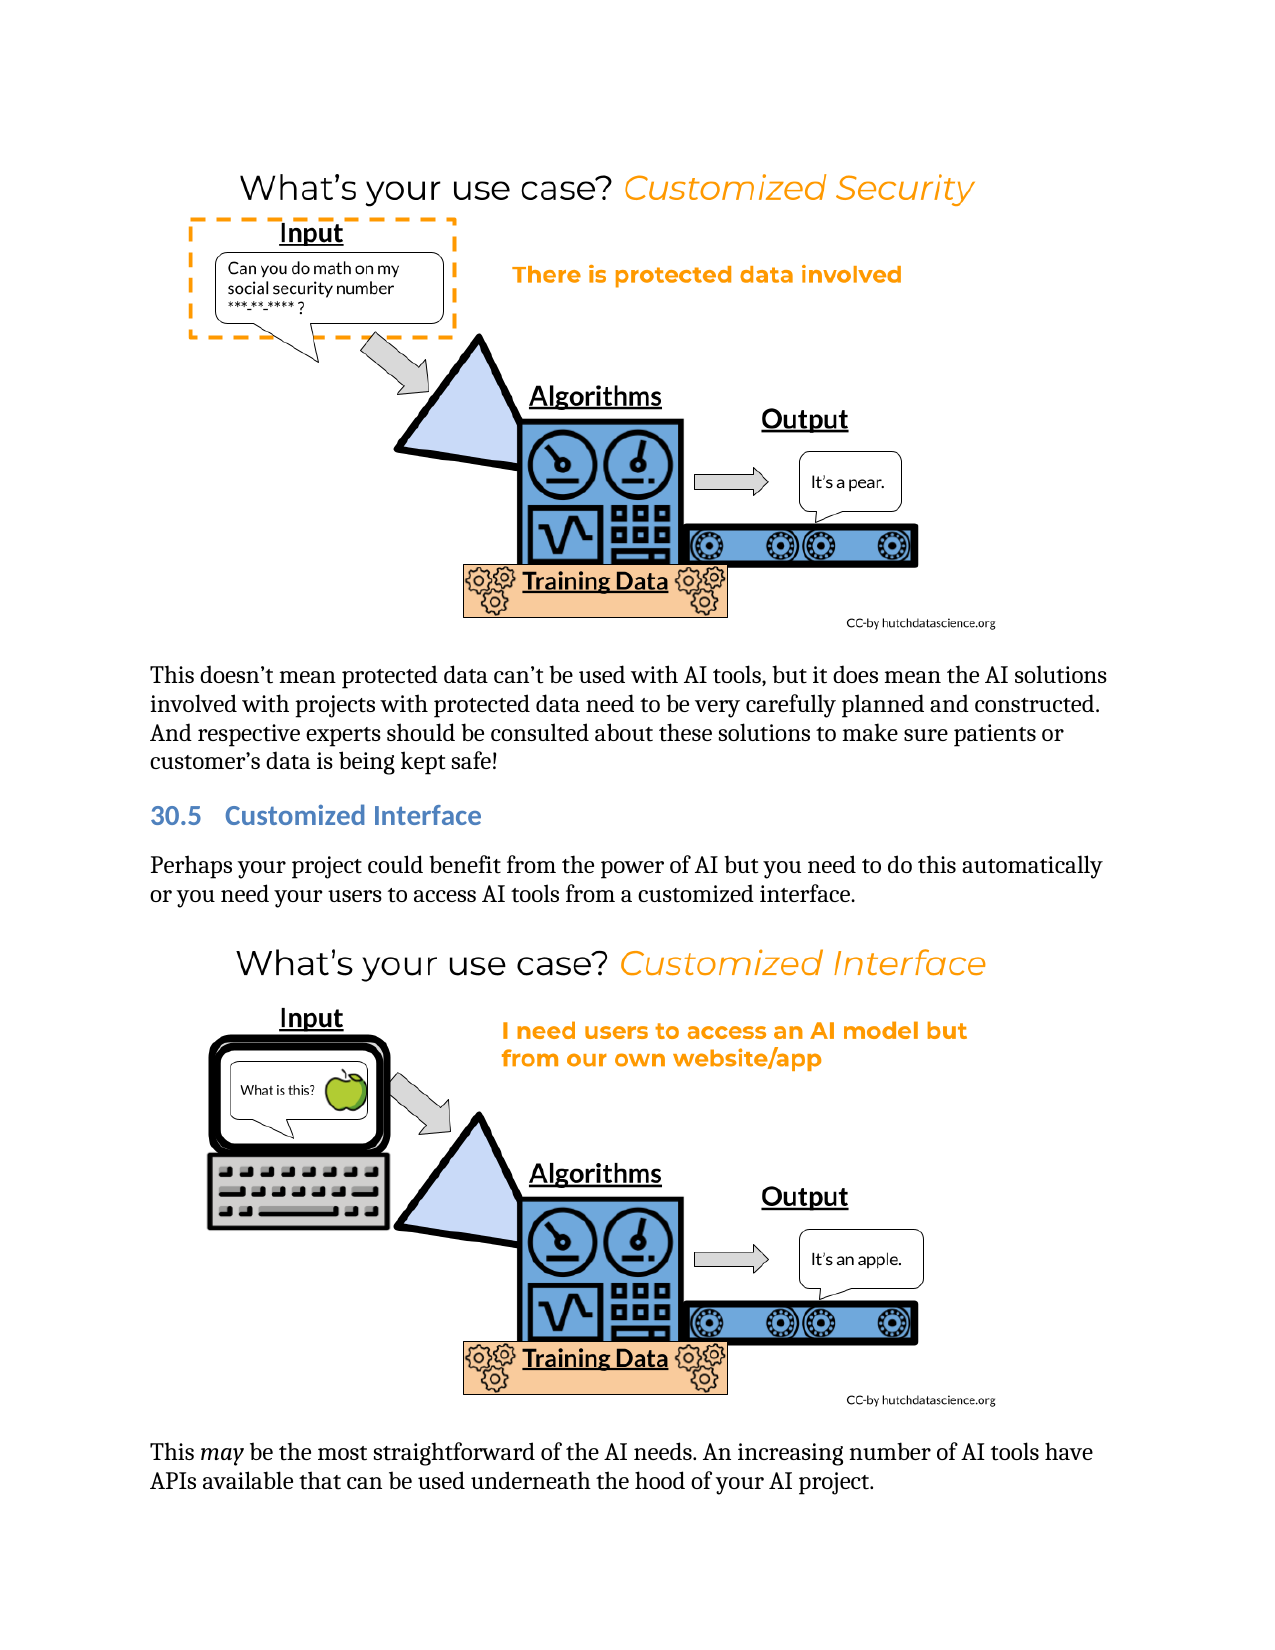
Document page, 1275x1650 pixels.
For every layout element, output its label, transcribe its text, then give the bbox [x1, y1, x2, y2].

picture [168, 927, 1044, 1420]
text Perhaps your project could benefit from the power of AI but you need to do this automatically or you need your users to access AI tools from a customized interface. [150, 851, 1125, 909]
text This doesn’t mean protected data can’t be used with AI tools, but it does mean the AI solutions involved with projects with protected data need to be very carefully planned and constructed. And respective experts should be consulted about these solutions to make sure patients or customer’s data is being kept safe! [150, 661, 1125, 776]
picture [168, 150, 1044, 643]
text This may be the most straightforward of the AI needs. An increasing number of AI tools have APIs available that can be used underneath the hood of your AI project. [150, 1438, 1125, 1496]
subtitle 30.5 Customized Interface [150, 797, 1125, 832]
